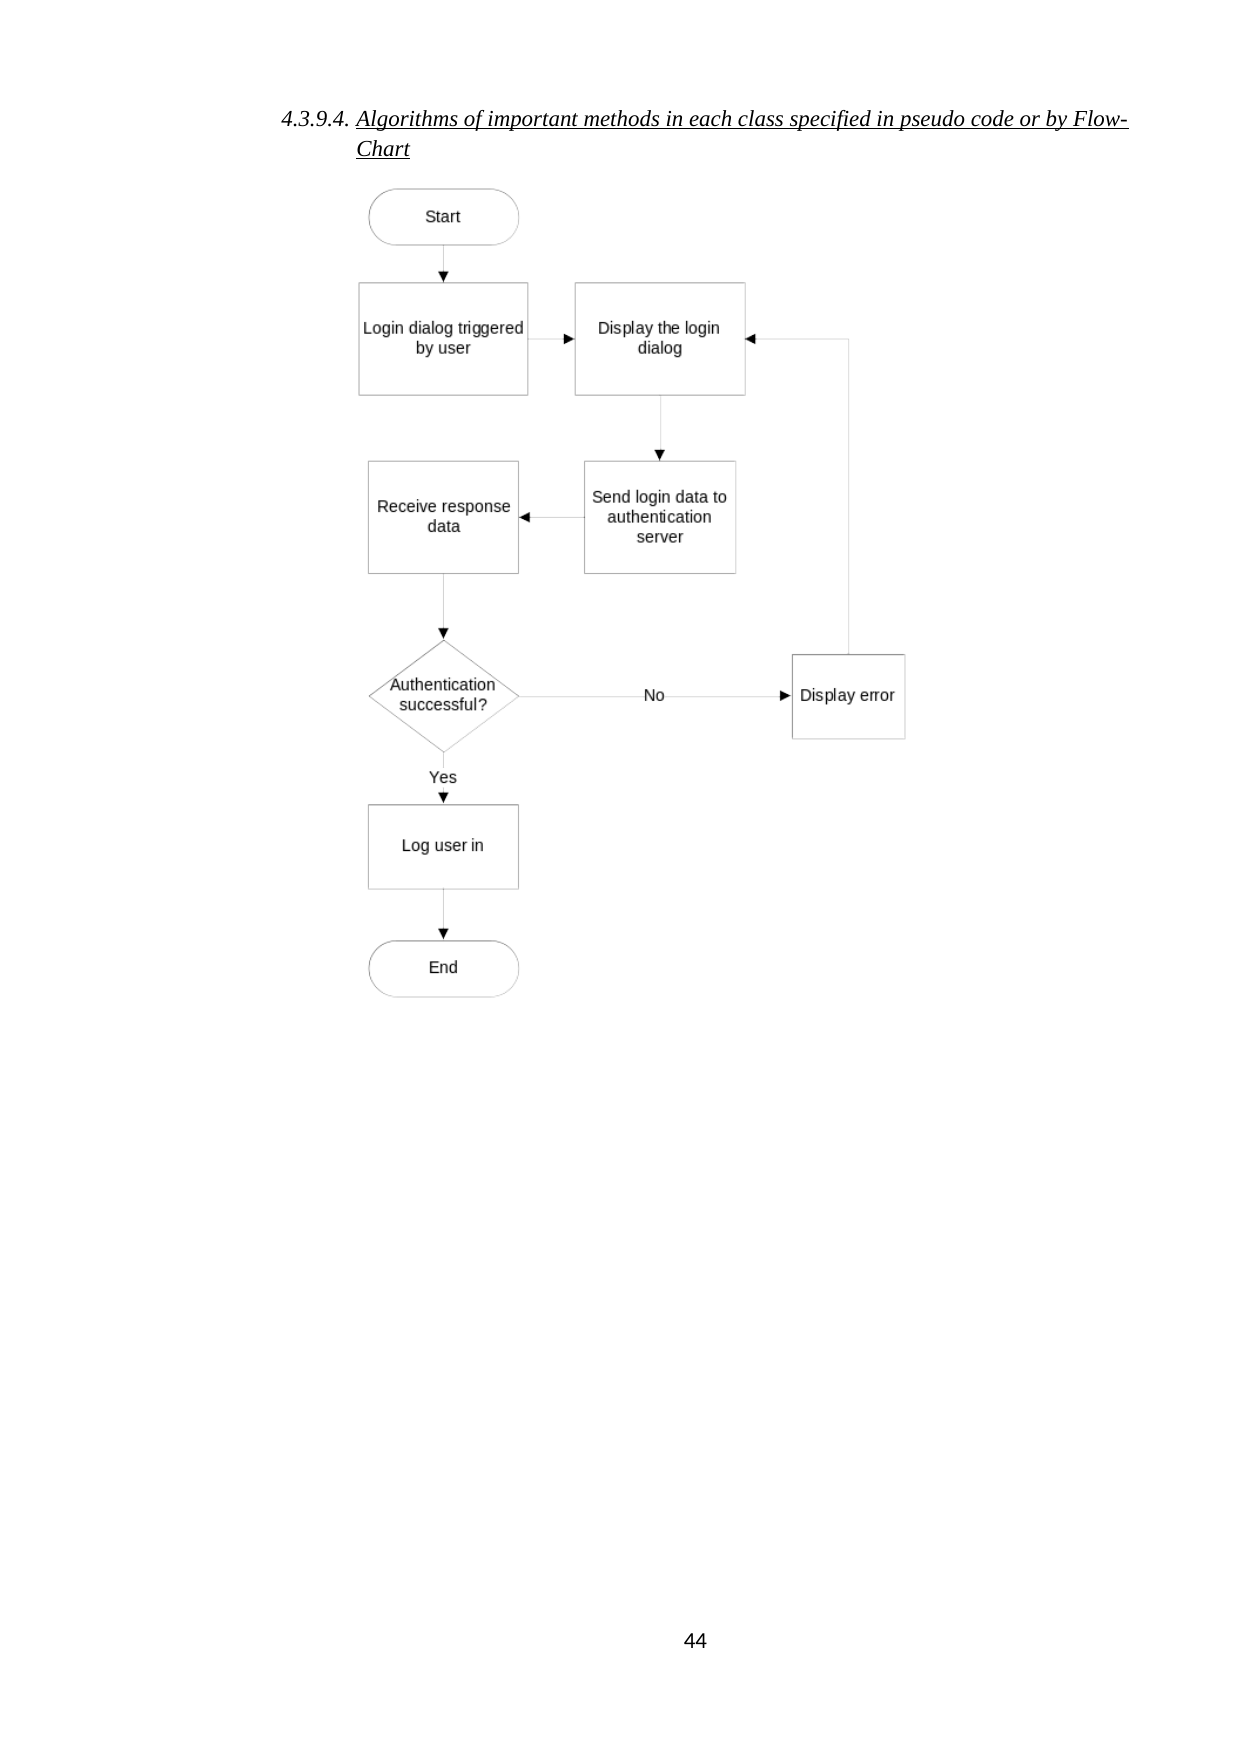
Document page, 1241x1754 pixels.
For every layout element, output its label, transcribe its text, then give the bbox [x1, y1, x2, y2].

list Algorithms of important methods in each class specified in pseudo code or by Flow-Chart [281, 105, 1165, 162]
